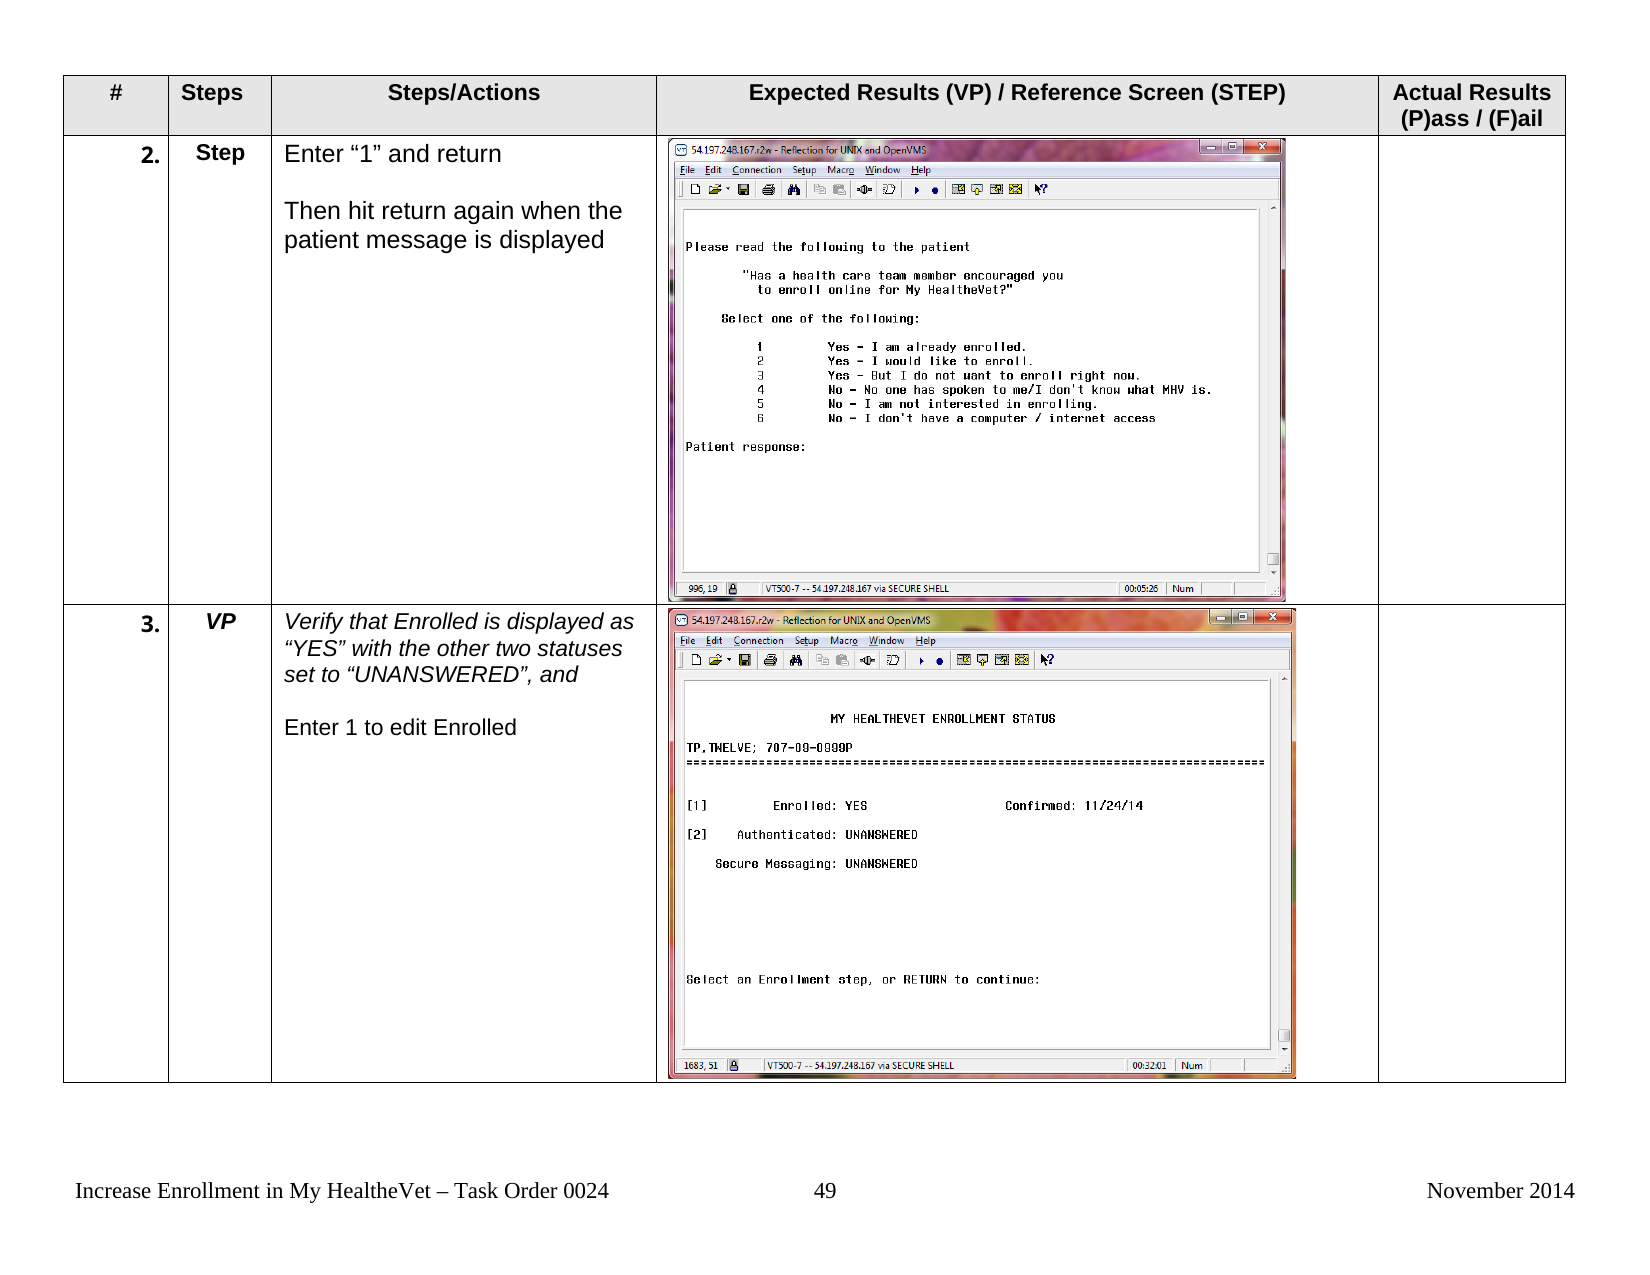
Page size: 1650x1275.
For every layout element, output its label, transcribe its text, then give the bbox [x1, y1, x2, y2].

table_cell [64, 605, 168, 1082]
table_cell [64, 136, 168, 604]
table_header Steps [169, 76, 271, 135]
table_cell Verify that Enrolled is displayed as “YES” with the other two statuses set to “UNANSWERED”, and Enter 1 to edit Enrolled [272, 605, 656, 1082]
table_cell VP [169, 605, 271, 1082]
table_cell [1379, 136, 1565, 604]
table_cell [1379, 605, 1565, 1082]
table_header Expected Results (VP) / Reference Screen (STEP) [657, 76, 1378, 135]
table_header Actual Results (P)ass / (F)ail [1379, 76, 1565, 135]
table_cell [657, 605, 1378, 1082]
table_header Steps/Actions [272, 76, 656, 135]
picture [668, 138, 1286, 602]
table_cell Enter “1” and return Then hit return again when the patient message is displayed [272, 136, 656, 604]
picture [668, 608, 1297, 1079]
table_header # [64, 76, 168, 135]
table_cell [657, 136, 1378, 604]
table_cell Step [169, 136, 271, 604]
